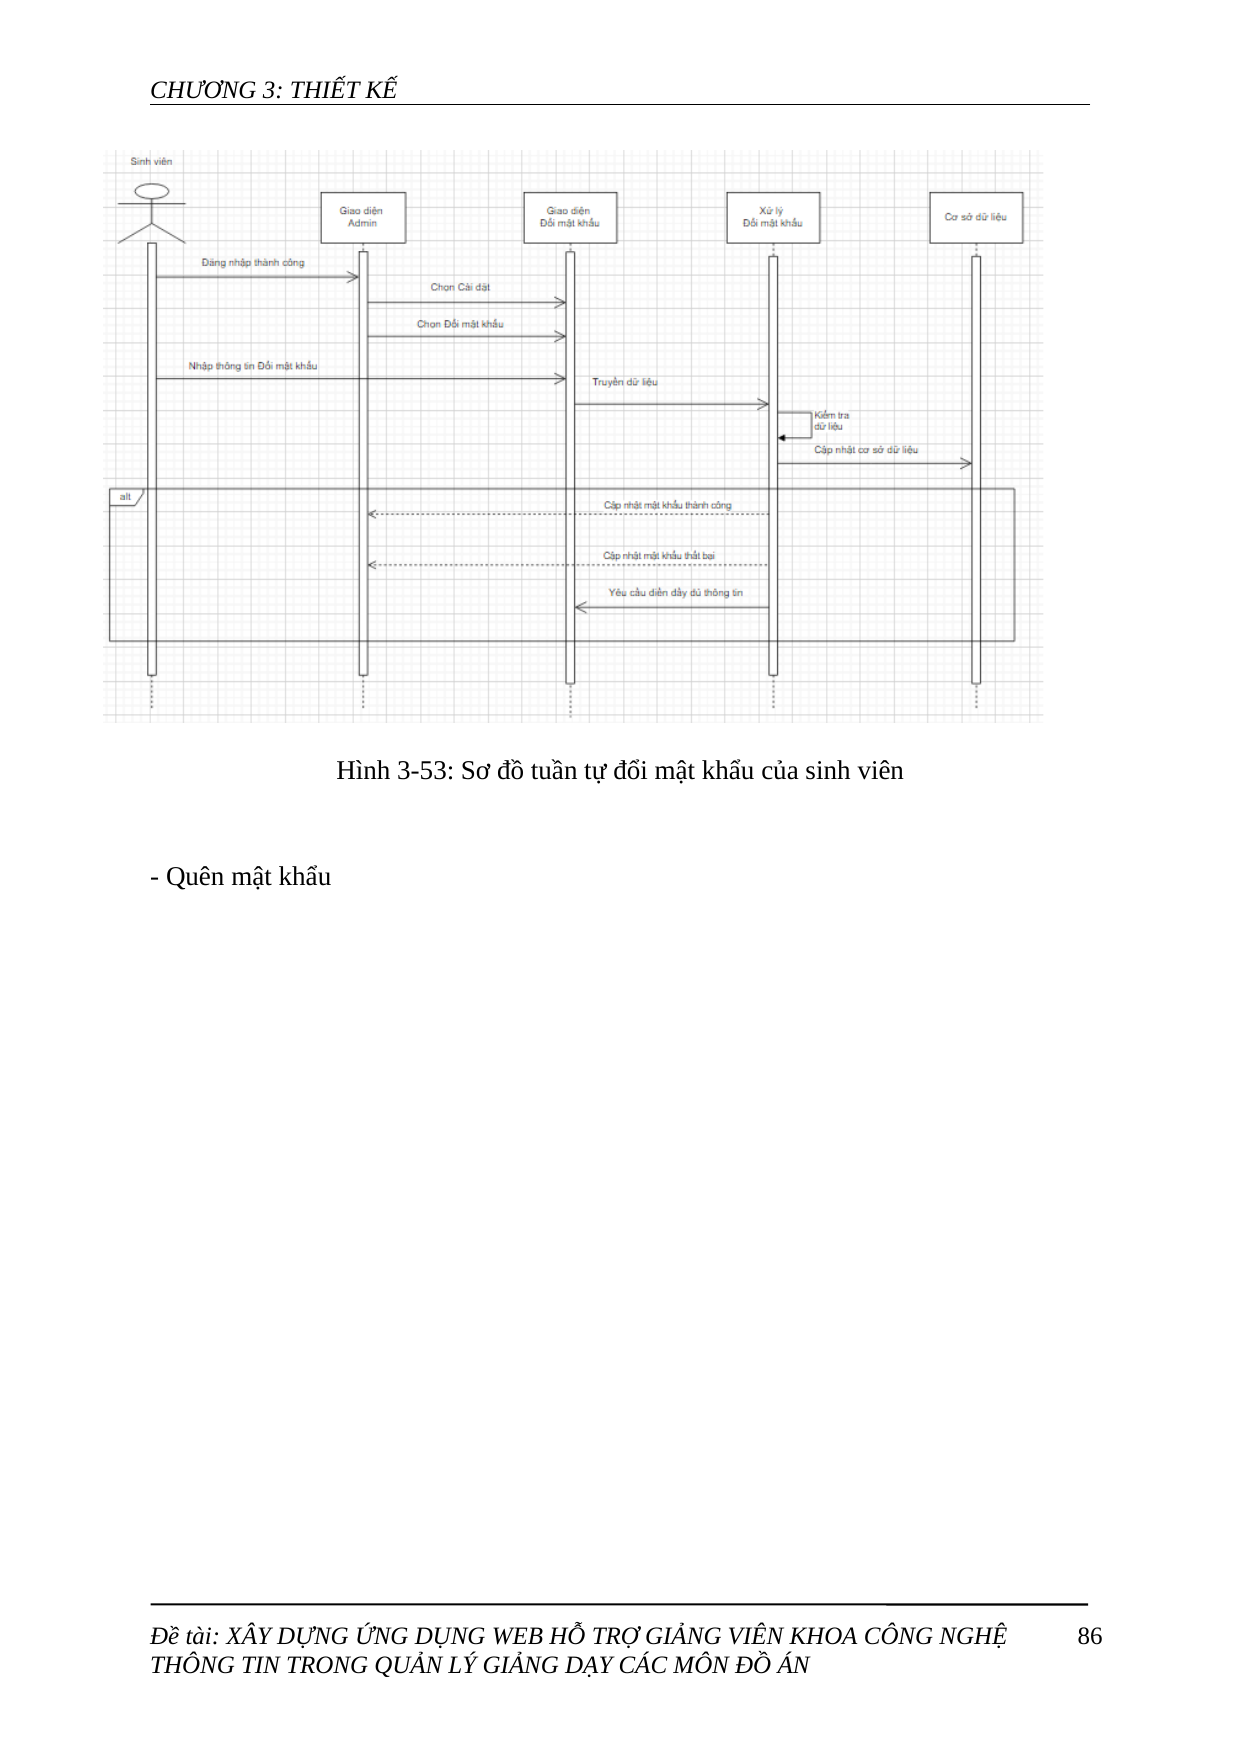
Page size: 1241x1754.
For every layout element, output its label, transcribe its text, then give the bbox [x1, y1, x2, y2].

picture [103, 150, 1044, 723]
text Hình 3-53: Sơ đồ tuần tự đổi mật khẩu của sinh viên [150, 754, 1090, 785]
text - Quên mật khẩu [103, 860, 1090, 891]
